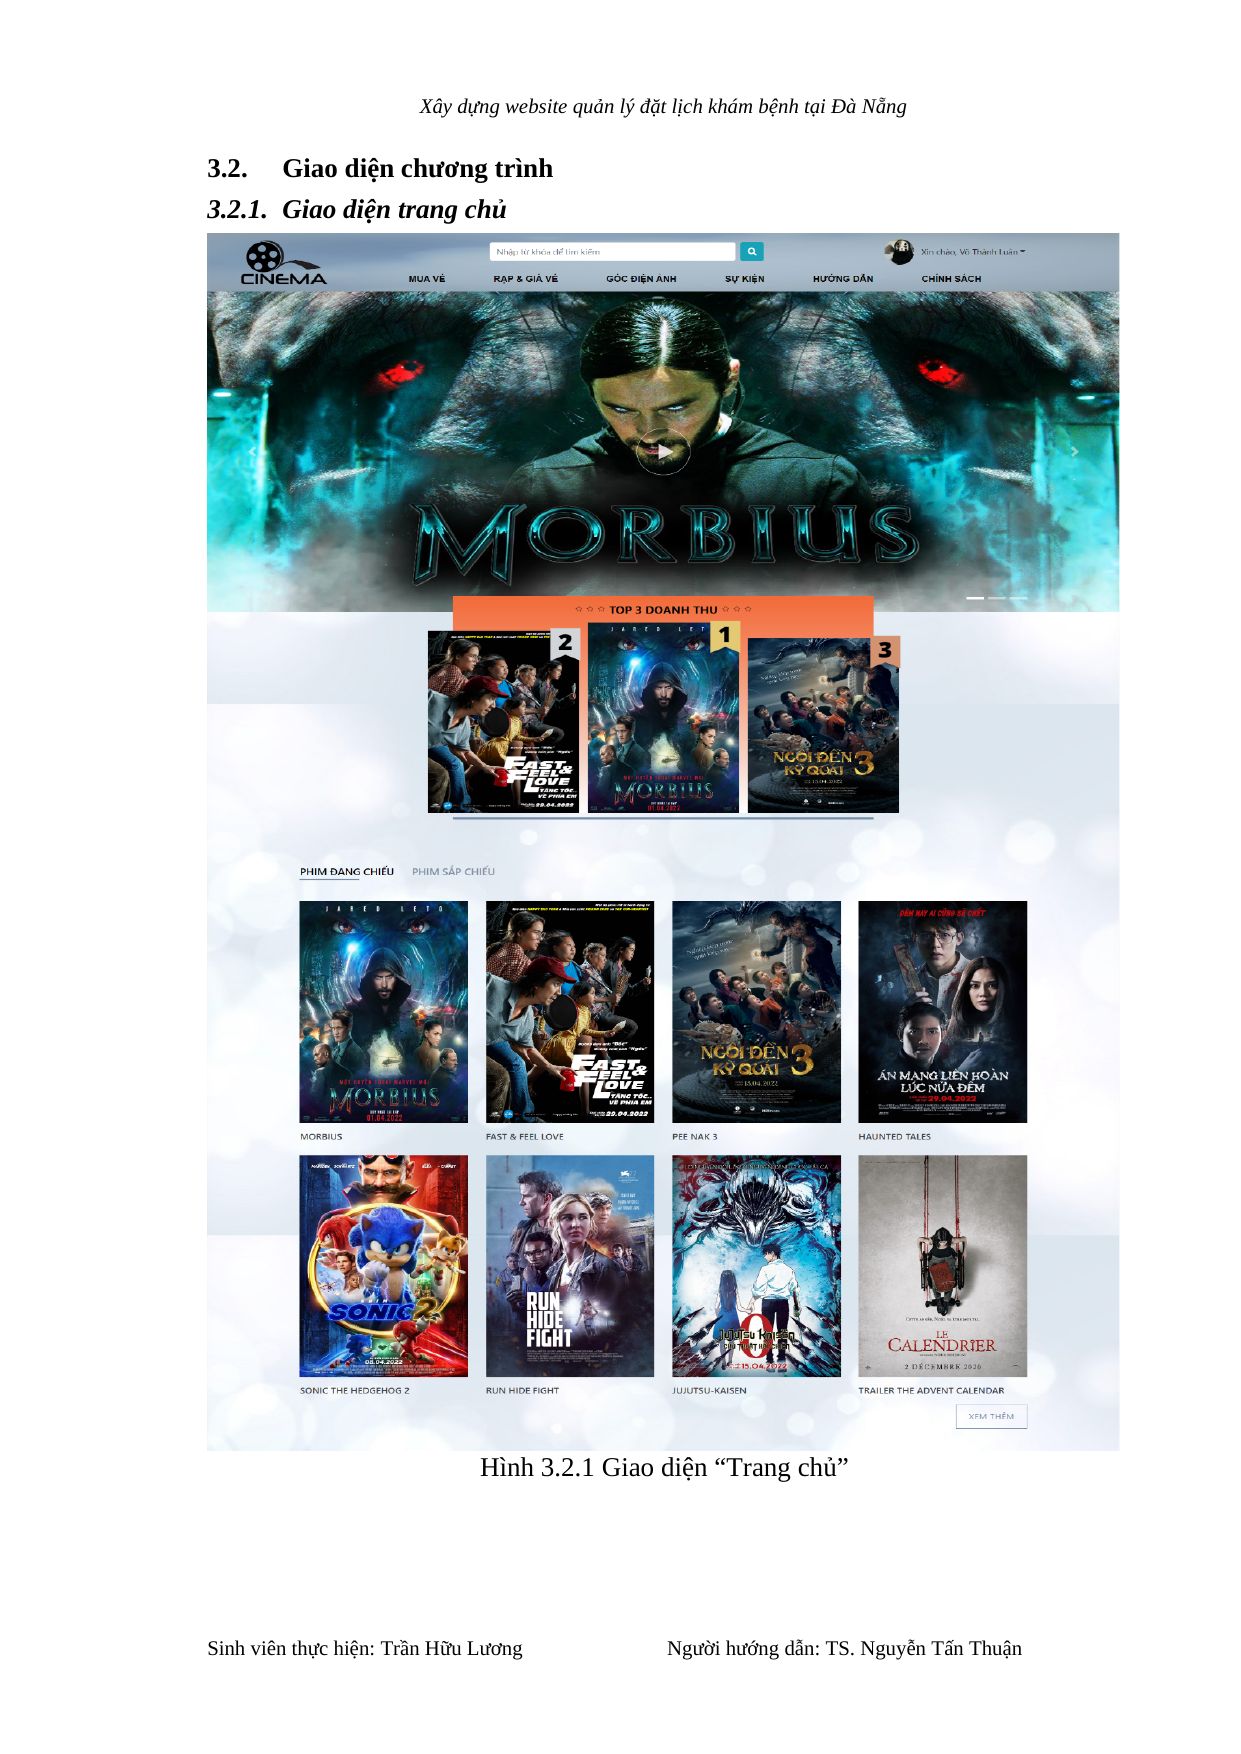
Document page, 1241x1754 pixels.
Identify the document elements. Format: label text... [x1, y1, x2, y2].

picture [207, 233, 1120, 1451]
text Hình 3.2.1 Giao diện “Trang chủ” [207, 1451, 1122, 1482]
list Giao diện trang chủ [207, 193, 1122, 224]
list Giao diện chương trình [207, 153, 1122, 184]
